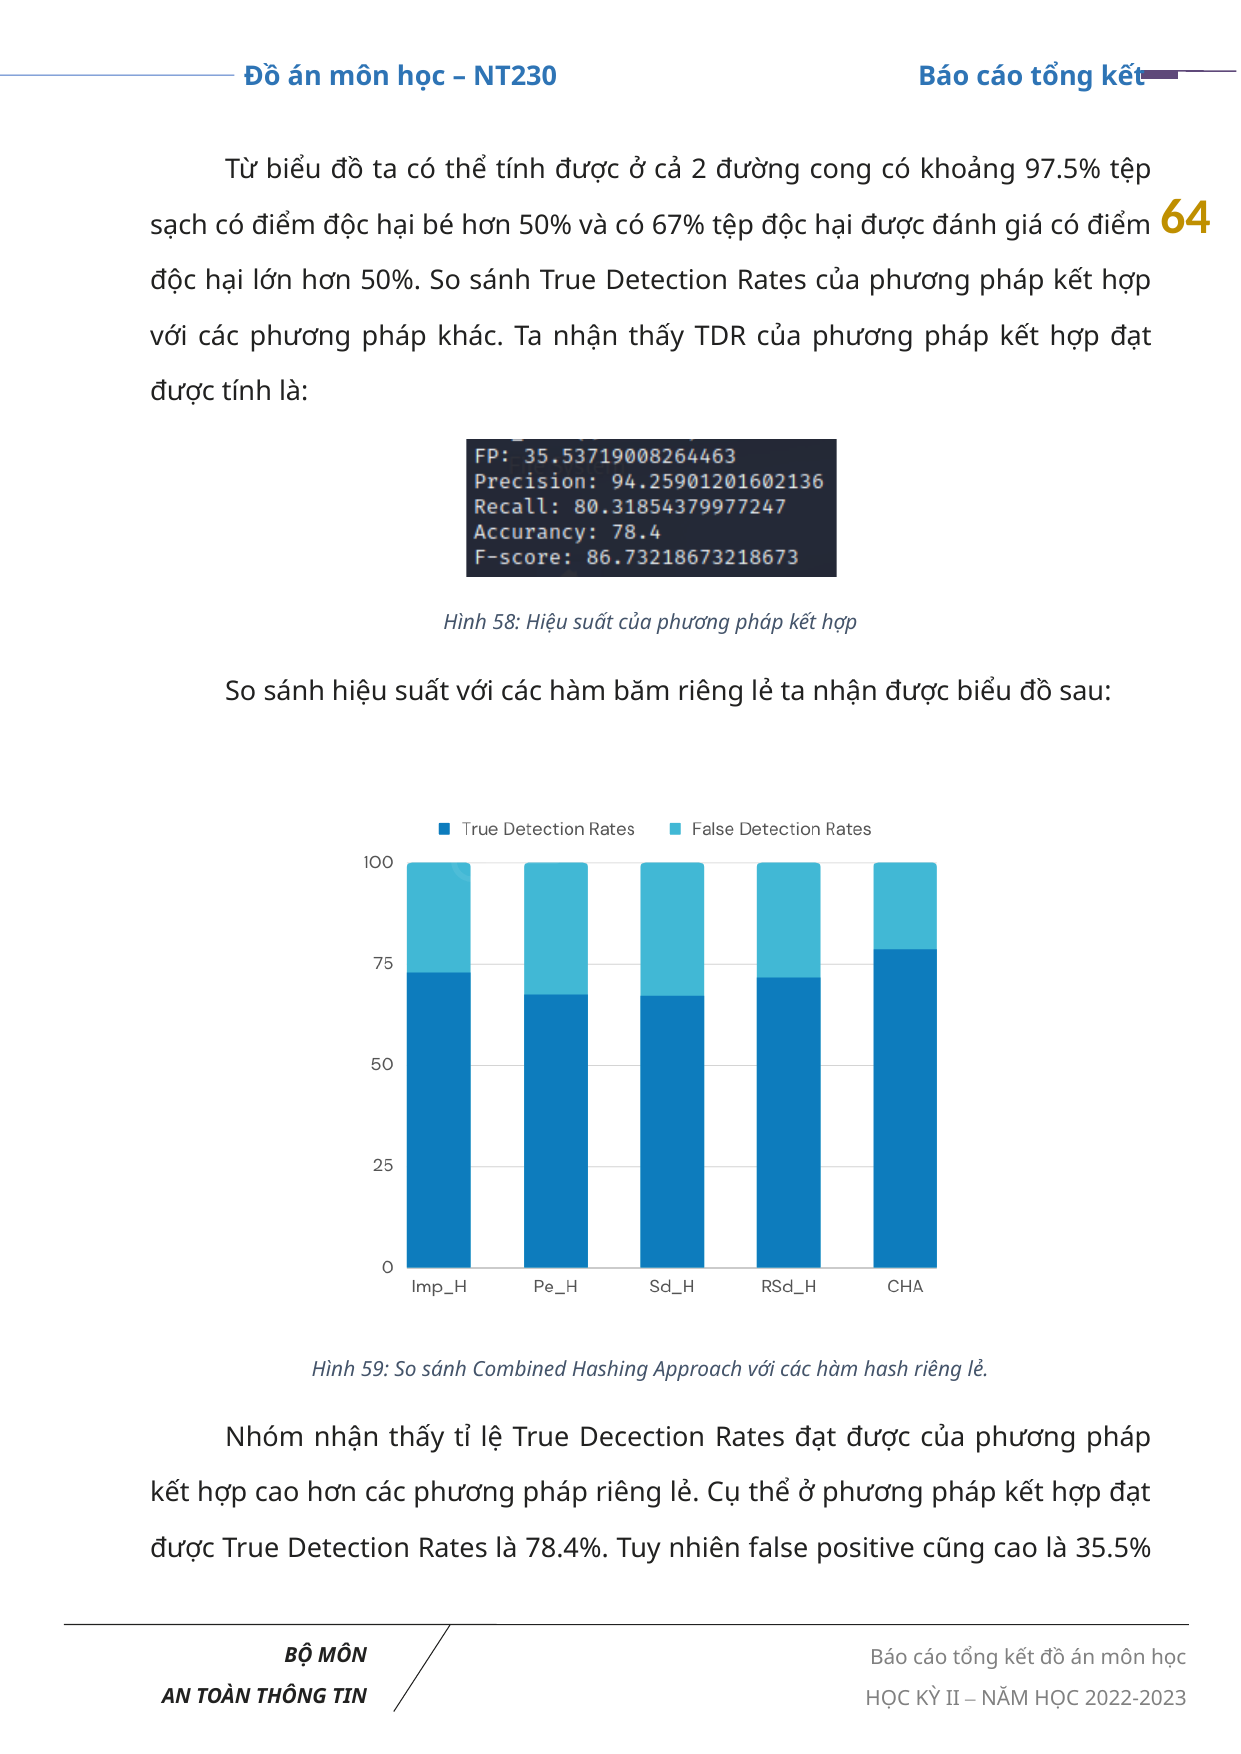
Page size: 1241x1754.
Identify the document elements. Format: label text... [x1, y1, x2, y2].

text So sánh hiệu suất với các hàm băm riêng lẻ ta nhận được biểu đồ sau: [150, 671, 1153, 708]
text Từ biểu đồ ta có thể tính được ở cả 2 đường cong có khoảng 97.5% tệp sạch có điểm độc hại bé hơn 50% và có 67% tệp độc hại được đánh giá có điểm độc hại lớn hơn 50%. So sánh True Detection Rates của phương pháp kết hợp với các phương pháp khác. Ta nhận thấy TDR của phương pháp kết hợp đạt được tính là: [150, 150, 1153, 408]
picture [341, 806, 962, 1324]
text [150, 1418, 1153, 1565]
text Hình 59: So sánh Combined Hashing Approach với các hàm hash riêng lẻ. [150, 1354, 1153, 1383]
picture [466, 439, 837, 577]
text Hình 58: Hiệu suất của phương pháp kết hợp [150, 607, 1153, 636]
